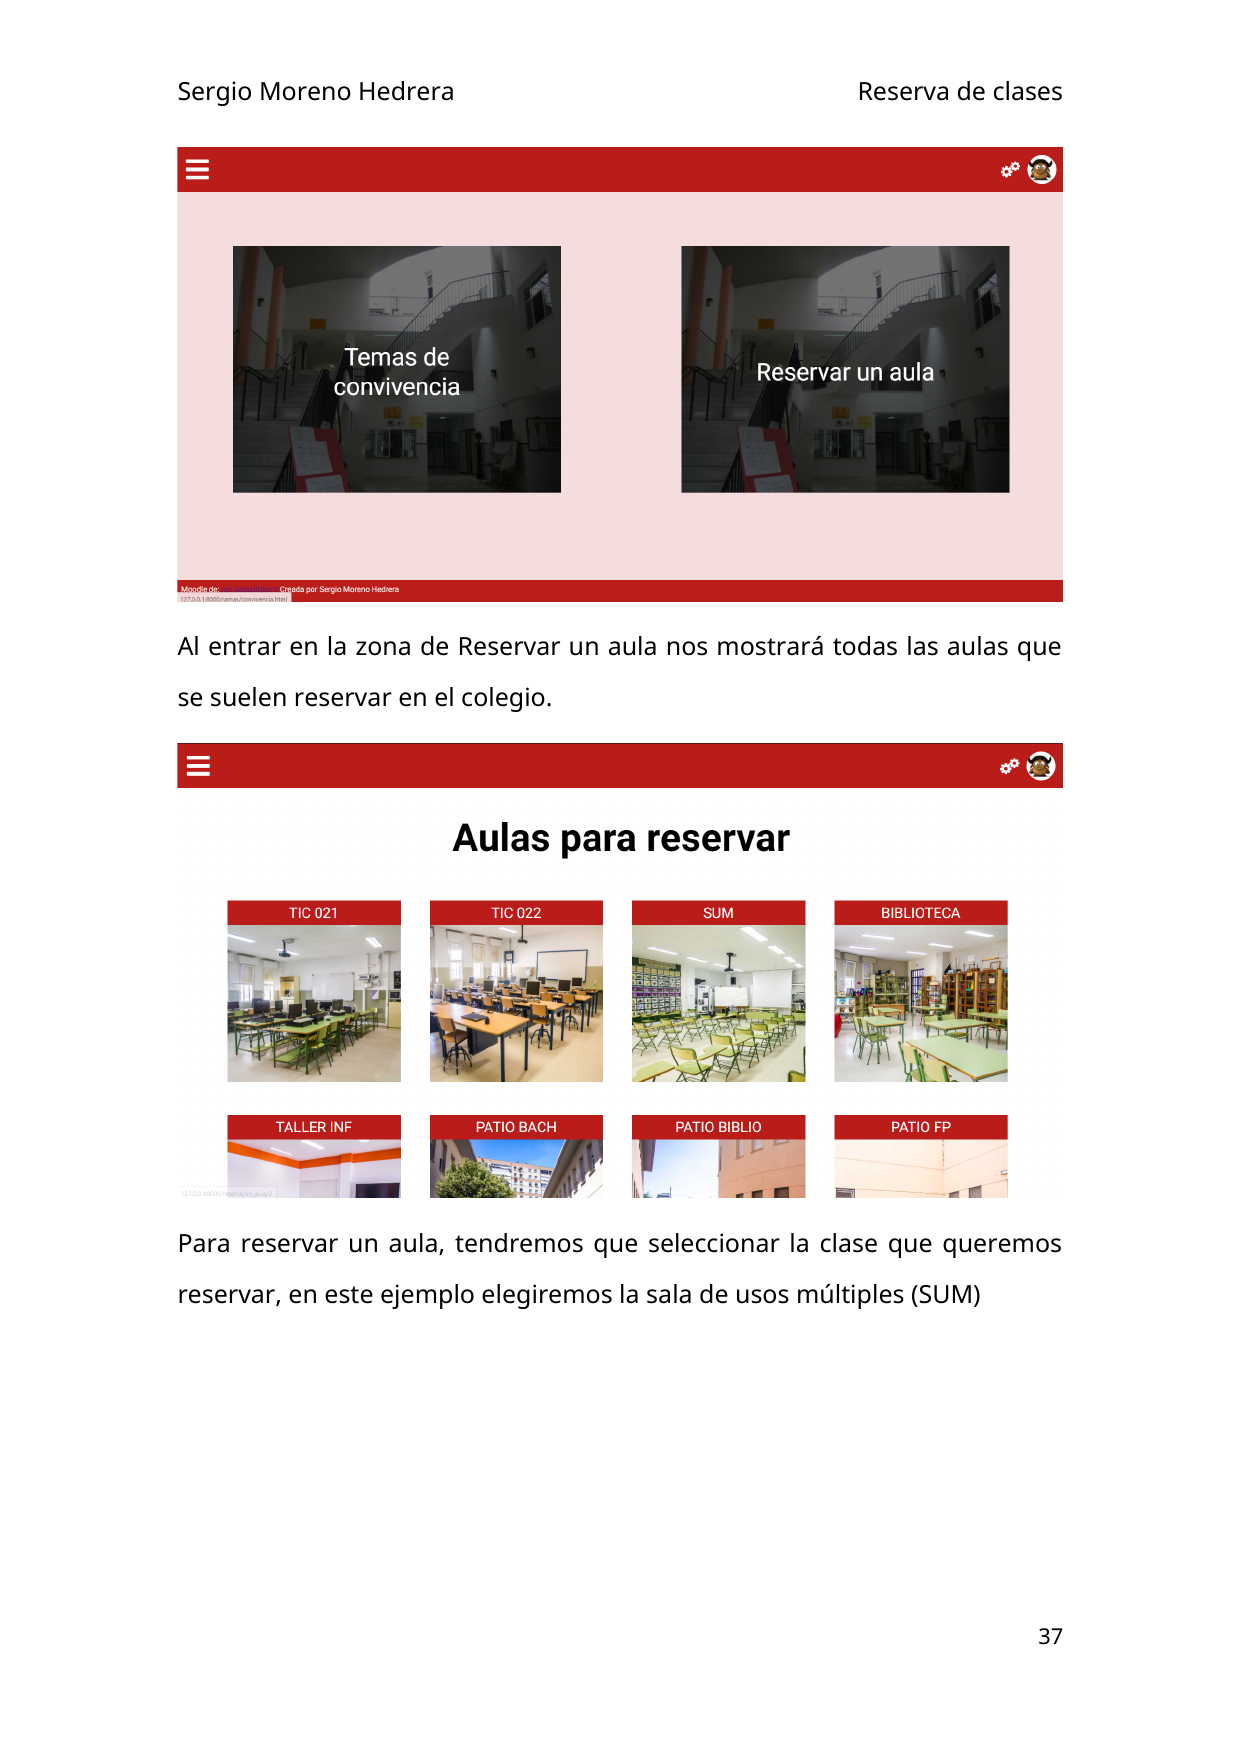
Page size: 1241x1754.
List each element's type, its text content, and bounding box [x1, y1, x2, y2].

text Para reservar un aula, tendremos que seleccionar la clase que queremos reservar, en este ejemplo elegiremos la sala de usos múltiples (SUM) [177, 1225, 1063, 1311]
picture [177, 147, 1063, 602]
text Al entrar en la zona de Reservar un aula nos mostrará todas las aulas que se suelen reservar en el colegio. [177, 629, 1063, 714]
picture [177, 743, 1063, 1198]
